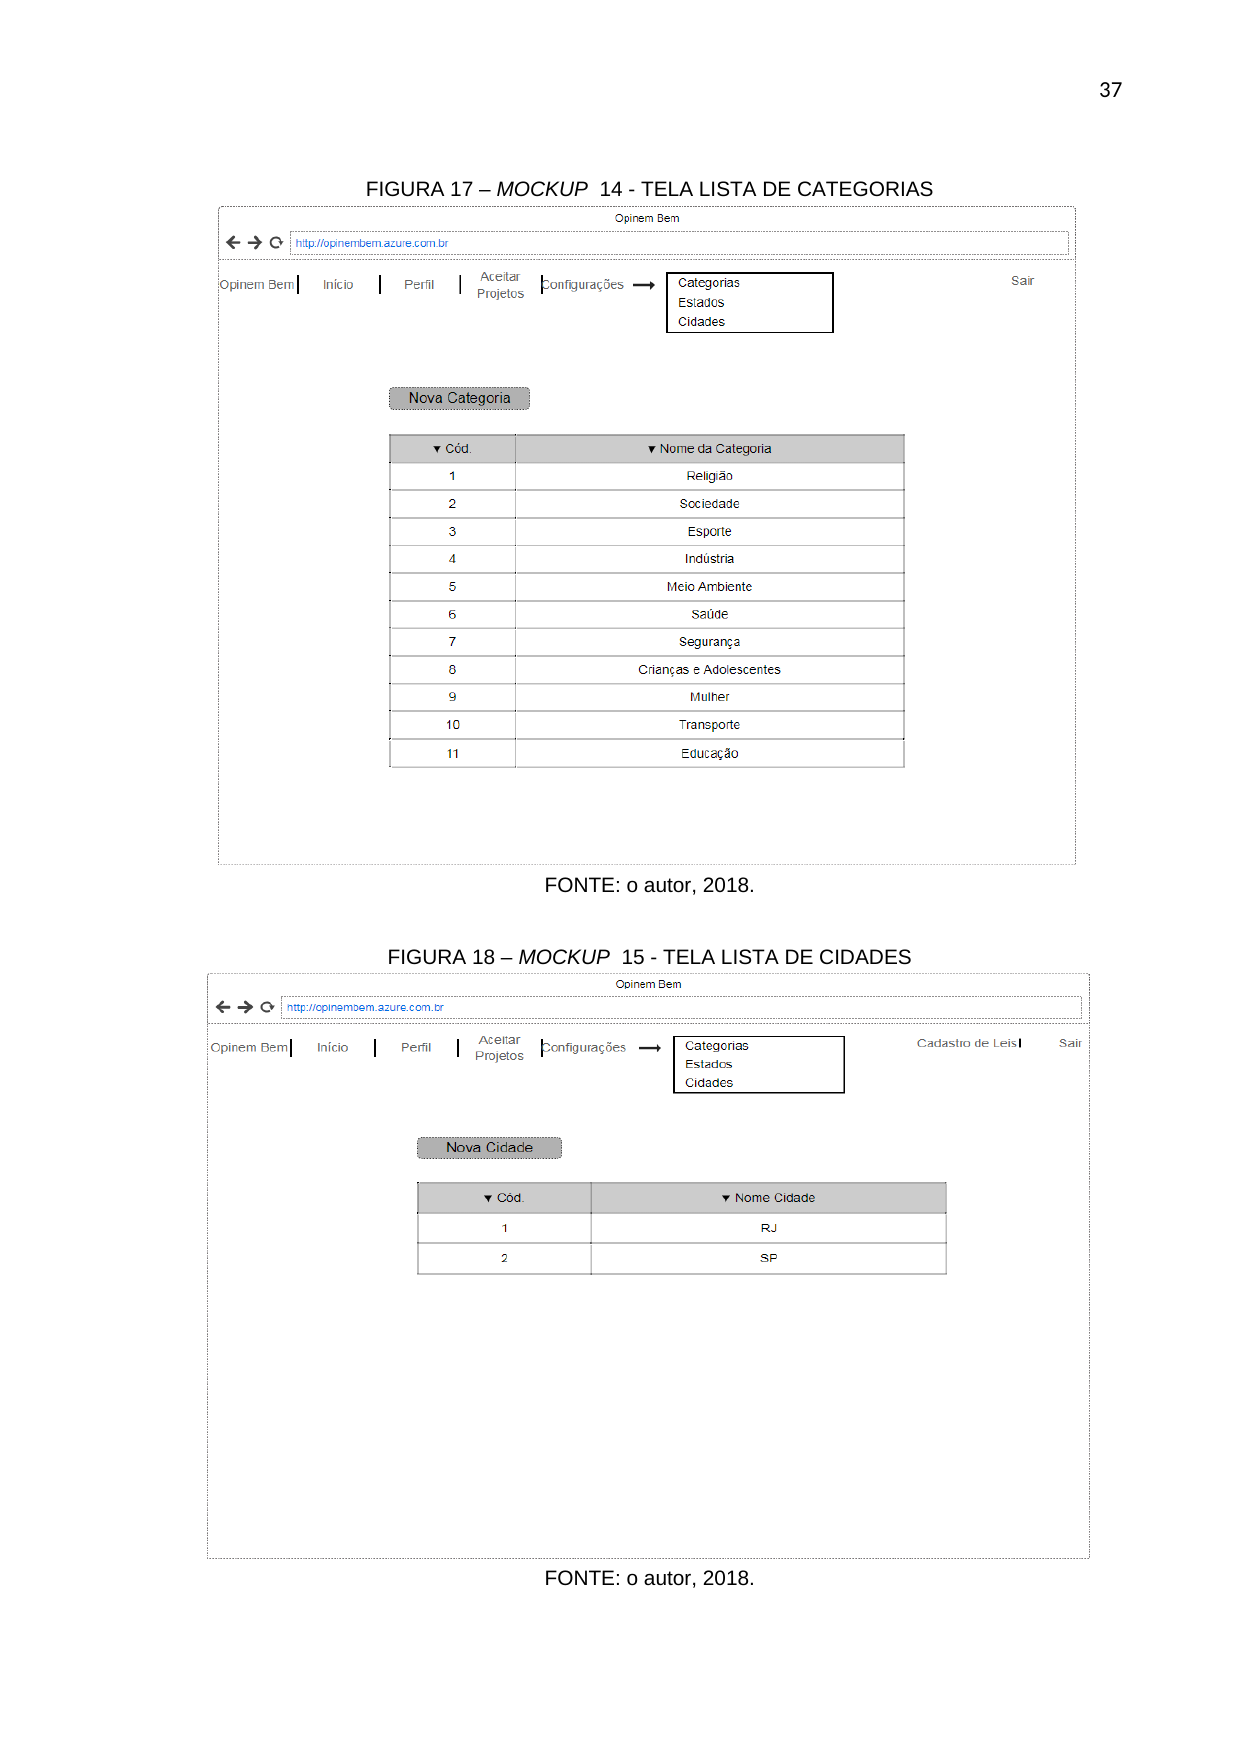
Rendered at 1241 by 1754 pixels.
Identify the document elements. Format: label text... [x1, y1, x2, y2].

text FIGURA 18 – MOCKUP 15 - TELA LISTA DE CIDADES [177, 945, 1122, 969]
text FONTE: o autor, 2018. [177, 873, 1122, 897]
text FONTE: o autor, 2018. [177, 1566, 1122, 1590]
picture [214, 201, 1085, 873]
picture [203, 968, 1097, 1566]
